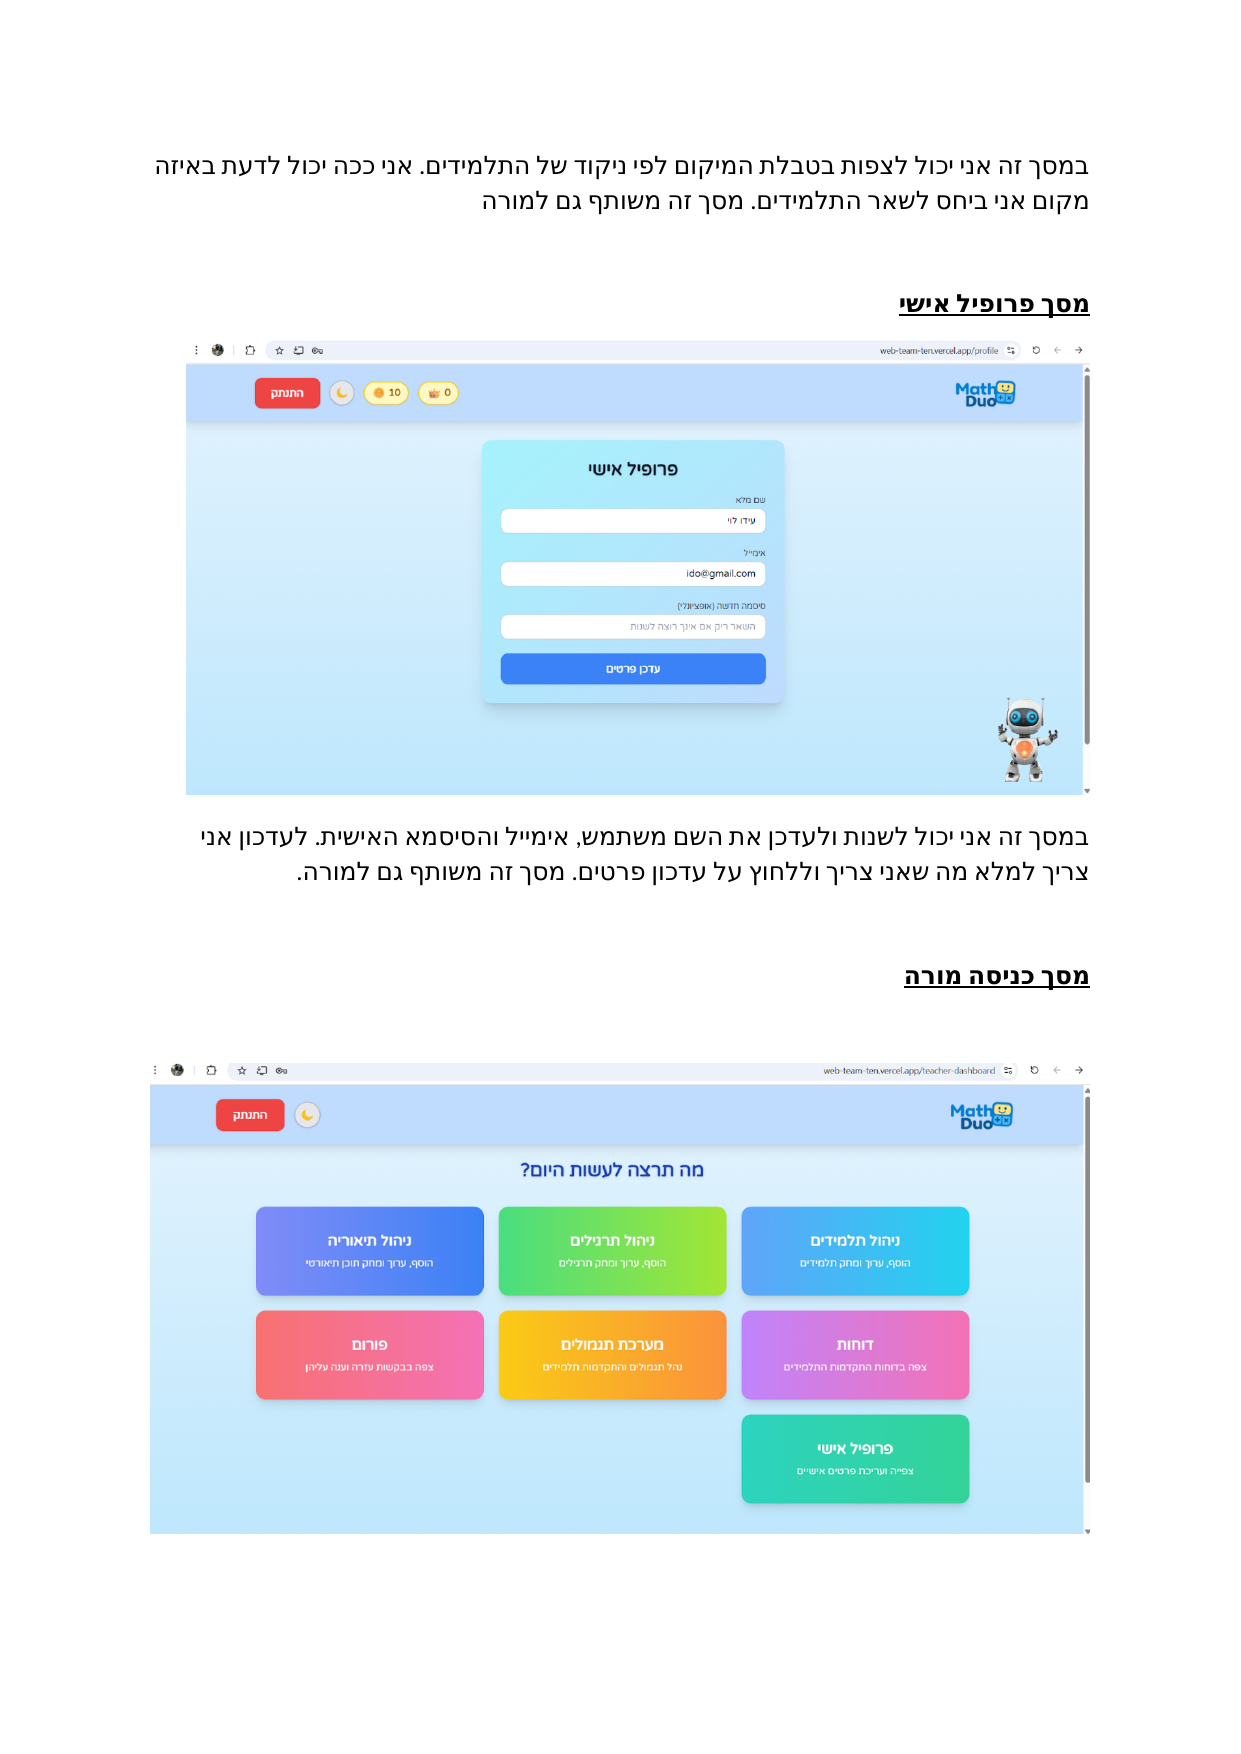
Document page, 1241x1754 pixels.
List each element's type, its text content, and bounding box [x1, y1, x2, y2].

text מסך פרופיל אישי [150, 288, 1090, 319]
text מסך כניסה מורה [150, 960, 1090, 990]
text במסך זה אני יכול לשנות ולעדכן את השם משתמש, אימייל והסיסמא האישית. לעדכון אני צריך למלא מה שאני צריך וללחוץ על עדכון פרטים. מסך זה משותף גם למורה. [150, 822, 1090, 887]
picture [150, 1063, 1090, 1534]
text במסך זה אני יכול לצפות בטבלת המיקום לפי ניקוד של התלמידים. אני ככה יכול לדעת באיזה מקום אני ביחס לשאר התלמידים. מסך זה משותף גם למורה [150, 150, 1090, 216]
picture [186, 340, 1090, 795]
